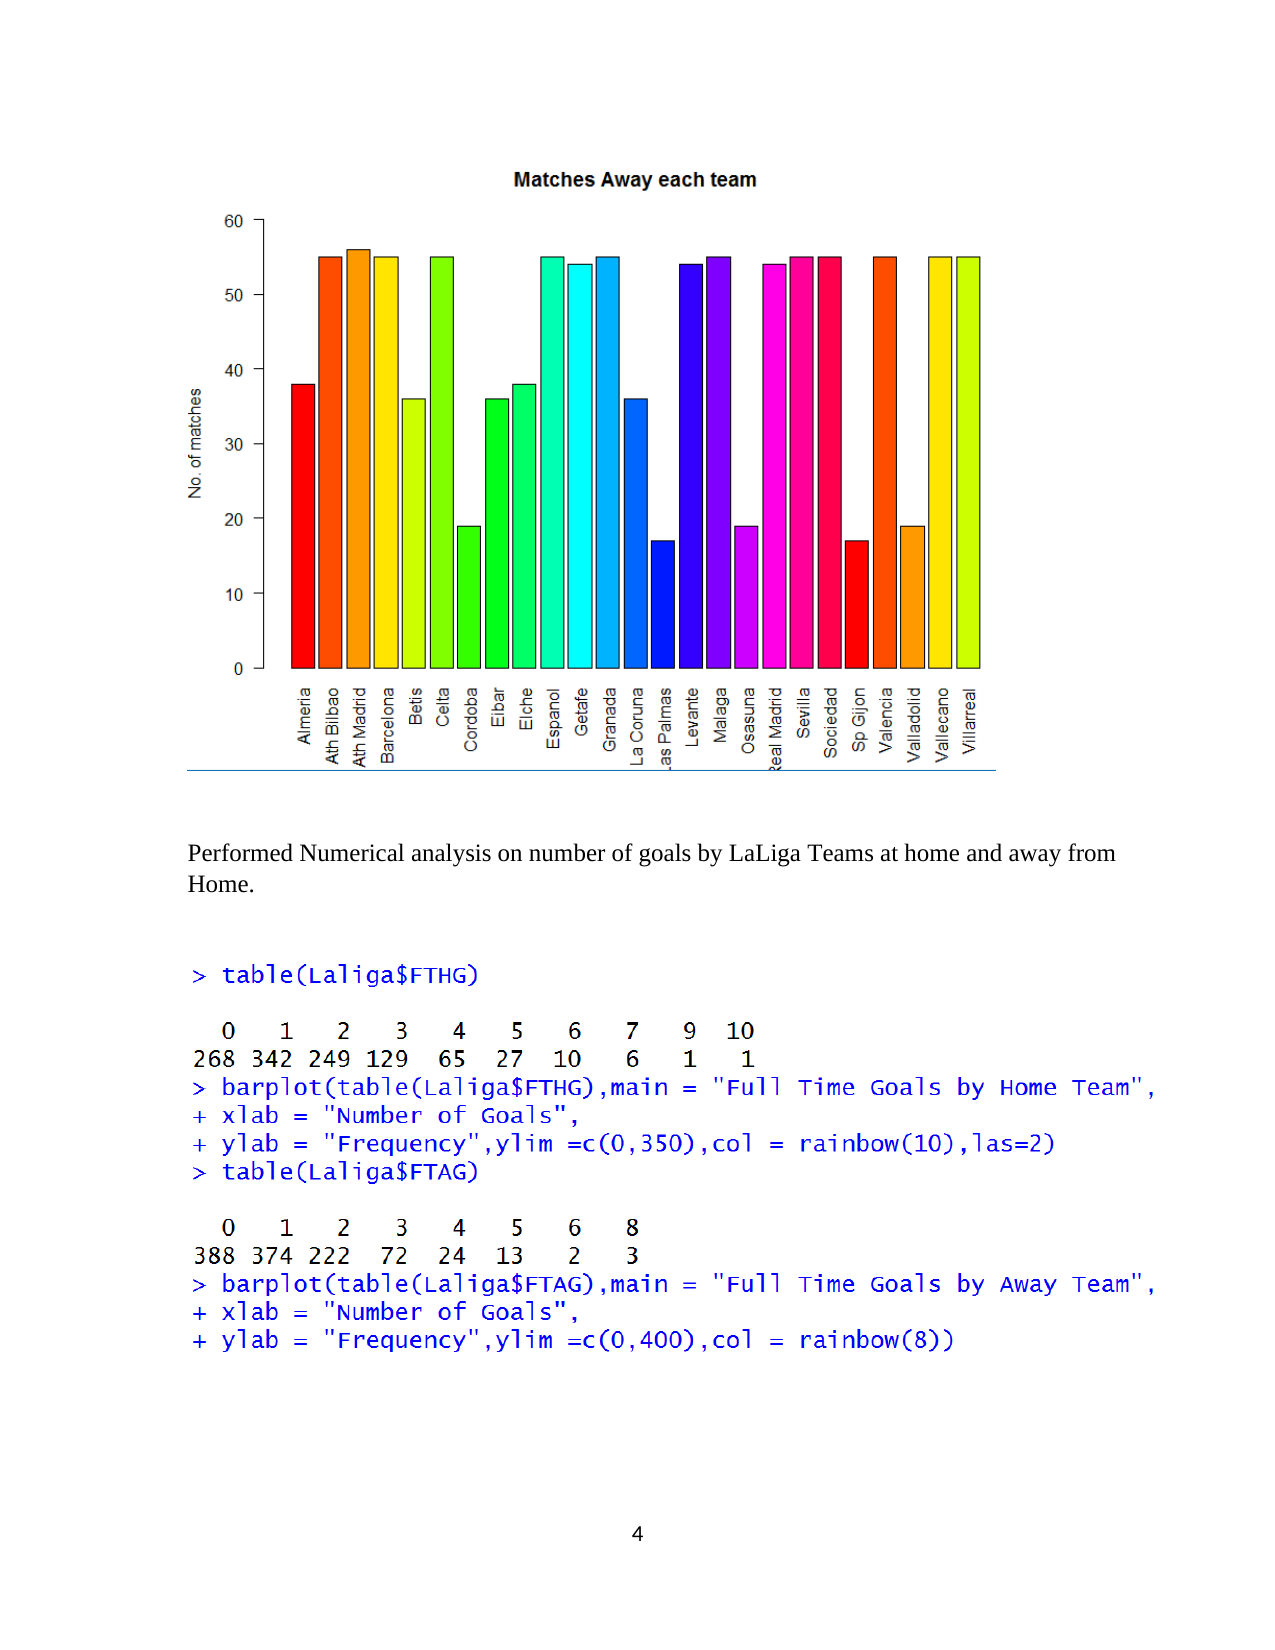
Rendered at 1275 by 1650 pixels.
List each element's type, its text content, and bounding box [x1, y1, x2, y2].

picture [187, 149, 996, 771]
text Performed Numerical analysis on number of goals by LaLiga Teams at home and away from Home. [187, 838, 1125, 897]
picture [187, 963, 1162, 1357]
